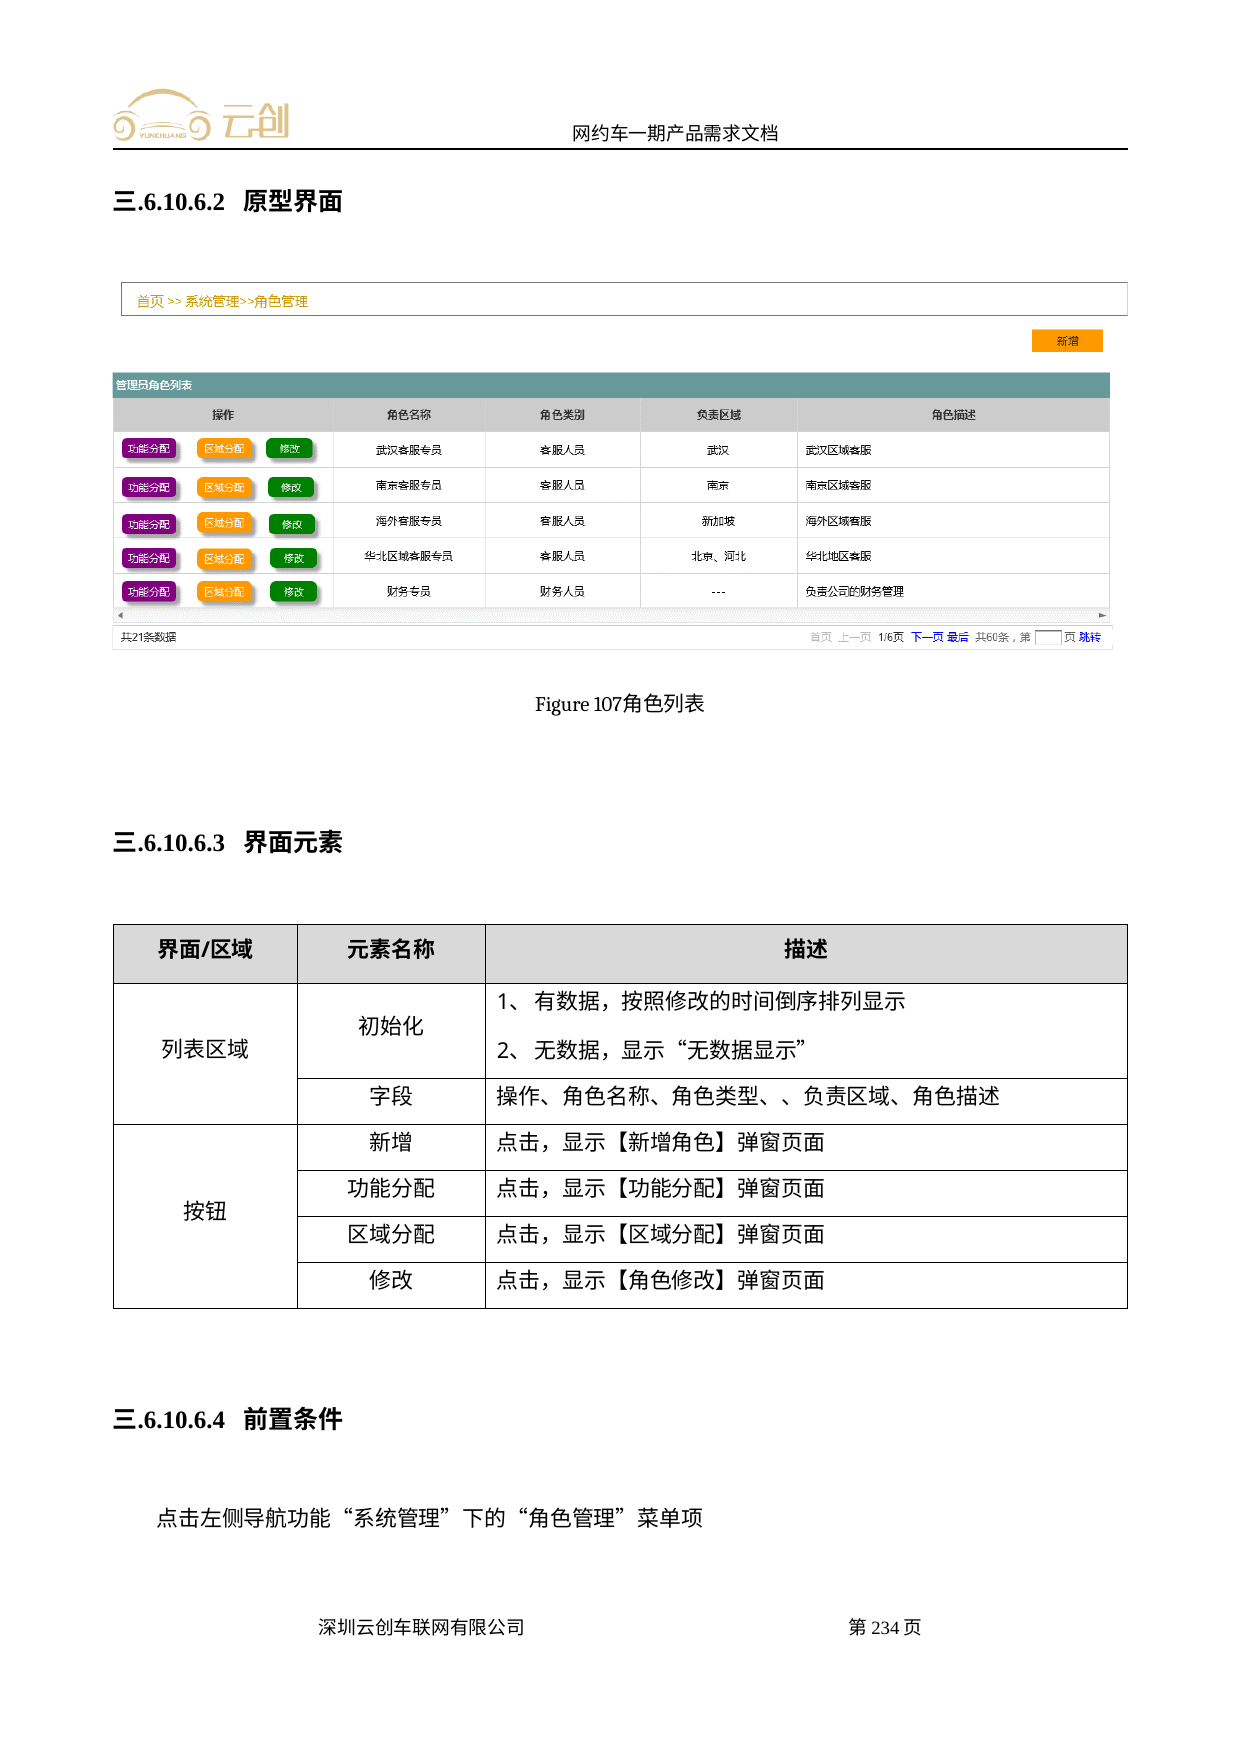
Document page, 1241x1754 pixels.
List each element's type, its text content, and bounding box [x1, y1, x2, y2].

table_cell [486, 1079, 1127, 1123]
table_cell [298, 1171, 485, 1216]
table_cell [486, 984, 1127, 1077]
subtitle 界面元素 [112, 808, 1128, 873]
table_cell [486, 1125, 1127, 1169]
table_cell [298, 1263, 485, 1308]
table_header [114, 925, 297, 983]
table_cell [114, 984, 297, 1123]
picture [112, 282, 1128, 650]
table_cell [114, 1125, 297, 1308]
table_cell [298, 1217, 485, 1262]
picture [112, 88, 289, 141]
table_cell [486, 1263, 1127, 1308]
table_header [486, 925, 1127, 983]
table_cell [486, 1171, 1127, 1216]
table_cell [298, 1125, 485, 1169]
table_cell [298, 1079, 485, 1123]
subtitle 前置条件 [112, 1385, 1128, 1450]
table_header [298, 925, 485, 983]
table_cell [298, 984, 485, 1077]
list 点击左侧导航功能“系统管理”下的“角色管理”菜单项 [112, 1501, 1128, 1533]
subtitle 原型界面 [112, 167, 1128, 232]
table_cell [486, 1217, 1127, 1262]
